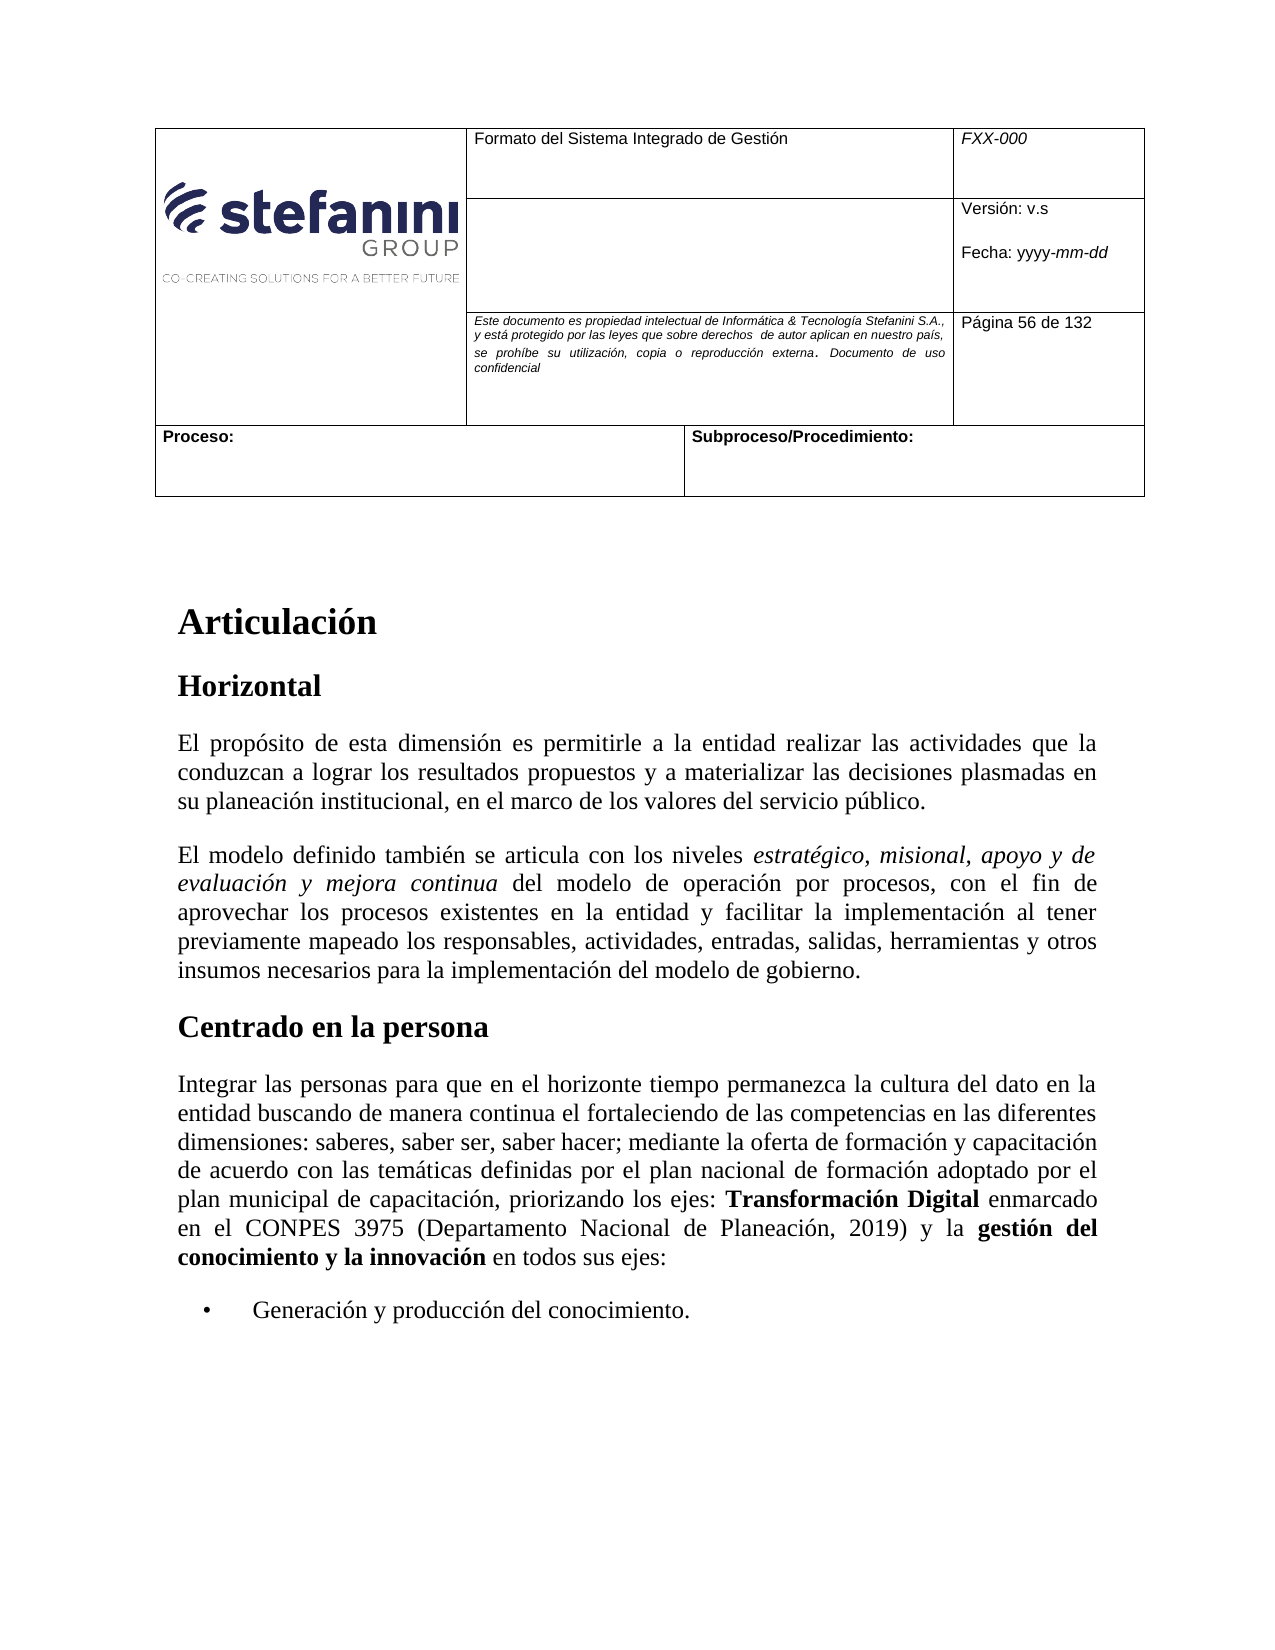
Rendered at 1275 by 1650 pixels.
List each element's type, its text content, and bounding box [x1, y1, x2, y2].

subtitle Horizontal [177, 667, 1098, 703]
text El propósito de esta dimensión es permitirle a la entidad realizar las actividades que la conduzcan a lograr los resultados propuestos y a materializar las decisiones plasmadas en su planeación institucional, en el marco de los valores del servicio público. [177, 728, 1098, 815]
subtitle Centrado en la persona [177, 1008, 1098, 1044]
text El modelo definido también se articula con los niveles estratégico, misional, apoyo y de evaluación y mejora continua del modelo de operación por procesos, con el fin de aprovechar los procesos existentes en la entidad y facilitar la implementación al tener previamente mapeado los responsables, actividades, entradas, salidas, herramientas y otros insumos necesarios para la implementación del modelo de gobierno. [177, 840, 1098, 983]
list Generación y producción del conocimiento. [202, 1296, 1098, 1324]
subtitle Articulación [177, 599, 1098, 642]
picture [162, 182, 460, 286]
text Integrar las personas para que en el horizonte tiempo permanezca la cultura del dato en la entidad buscando de manera continua el fortaleciendo de las competencias en las diferentes dimensiones: saberes, saber ser, saber hacer; mediante la oferta de formación y capacitación de acuerdo con las temáticas definidas por el plan nacional de formación adoptado por el plan municipal de capacitación, priorizando los ejes: Transformación Digital enmarcado en el CONPES 3975 (Departamento Nacional de Planeación, 2019) y la gestión del conocimiento y la innovación en todos sus ejes: [177, 1069, 1098, 1271]
